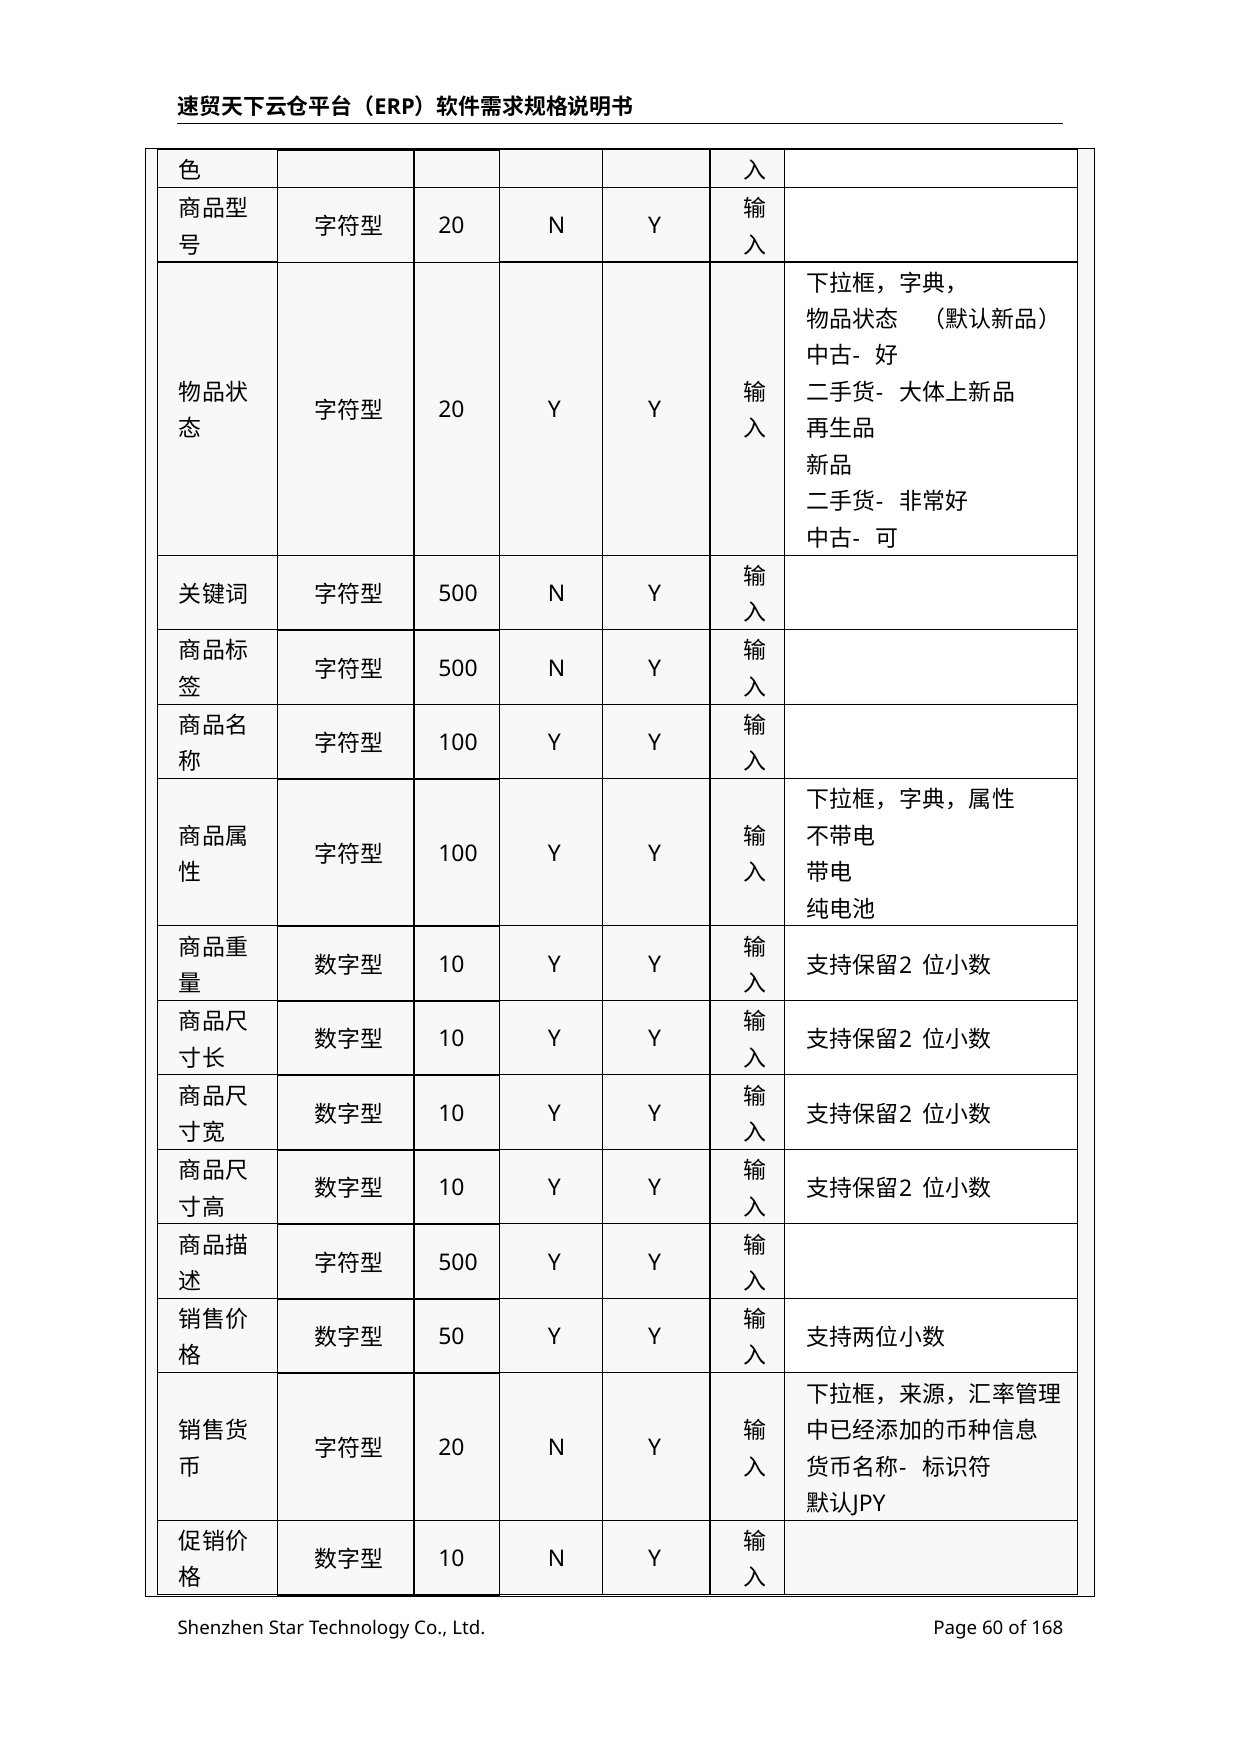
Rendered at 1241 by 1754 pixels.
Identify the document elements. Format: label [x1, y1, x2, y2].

table_cell [278, 631, 413, 704]
table_cell [415, 780, 499, 925]
table_cell [278, 151, 413, 187]
table_cell [278, 188, 413, 262]
table_cell [278, 1076, 413, 1149]
table_cell [415, 1076, 499, 1149]
table_cell [415, 1225, 499, 1298]
table_cell [415, 1521, 499, 1594]
table_cell [415, 1300, 499, 1372]
table_cell [415, 705, 499, 778]
table_cell [278, 1151, 413, 1223]
table_cell [415, 263, 499, 555]
table_cell [415, 556, 499, 629]
table_cell [415, 1002, 499, 1074]
table_cell [278, 1002, 413, 1074]
table_cell [500, 149, 1094, 1596]
table_cell [278, 780, 413, 925]
table_cell [278, 1521, 413, 1594]
table_cell [146, 149, 277, 1596]
table_cell [415, 1374, 499, 1520]
table_cell [278, 1300, 413, 1372]
table_cell [278, 263, 413, 555]
table_cell [278, 1374, 413, 1520]
table_cell [415, 927, 499, 1000]
table_cell [415, 1151, 499, 1223]
table_cell [278, 927, 413, 1000]
table_cell [278, 705, 413, 778]
table_cell [278, 1225, 413, 1298]
table_cell [415, 188, 499, 262]
table_cell [278, 556, 413, 629]
table_cell [415, 151, 499, 187]
table_cell [415, 631, 499, 704]
